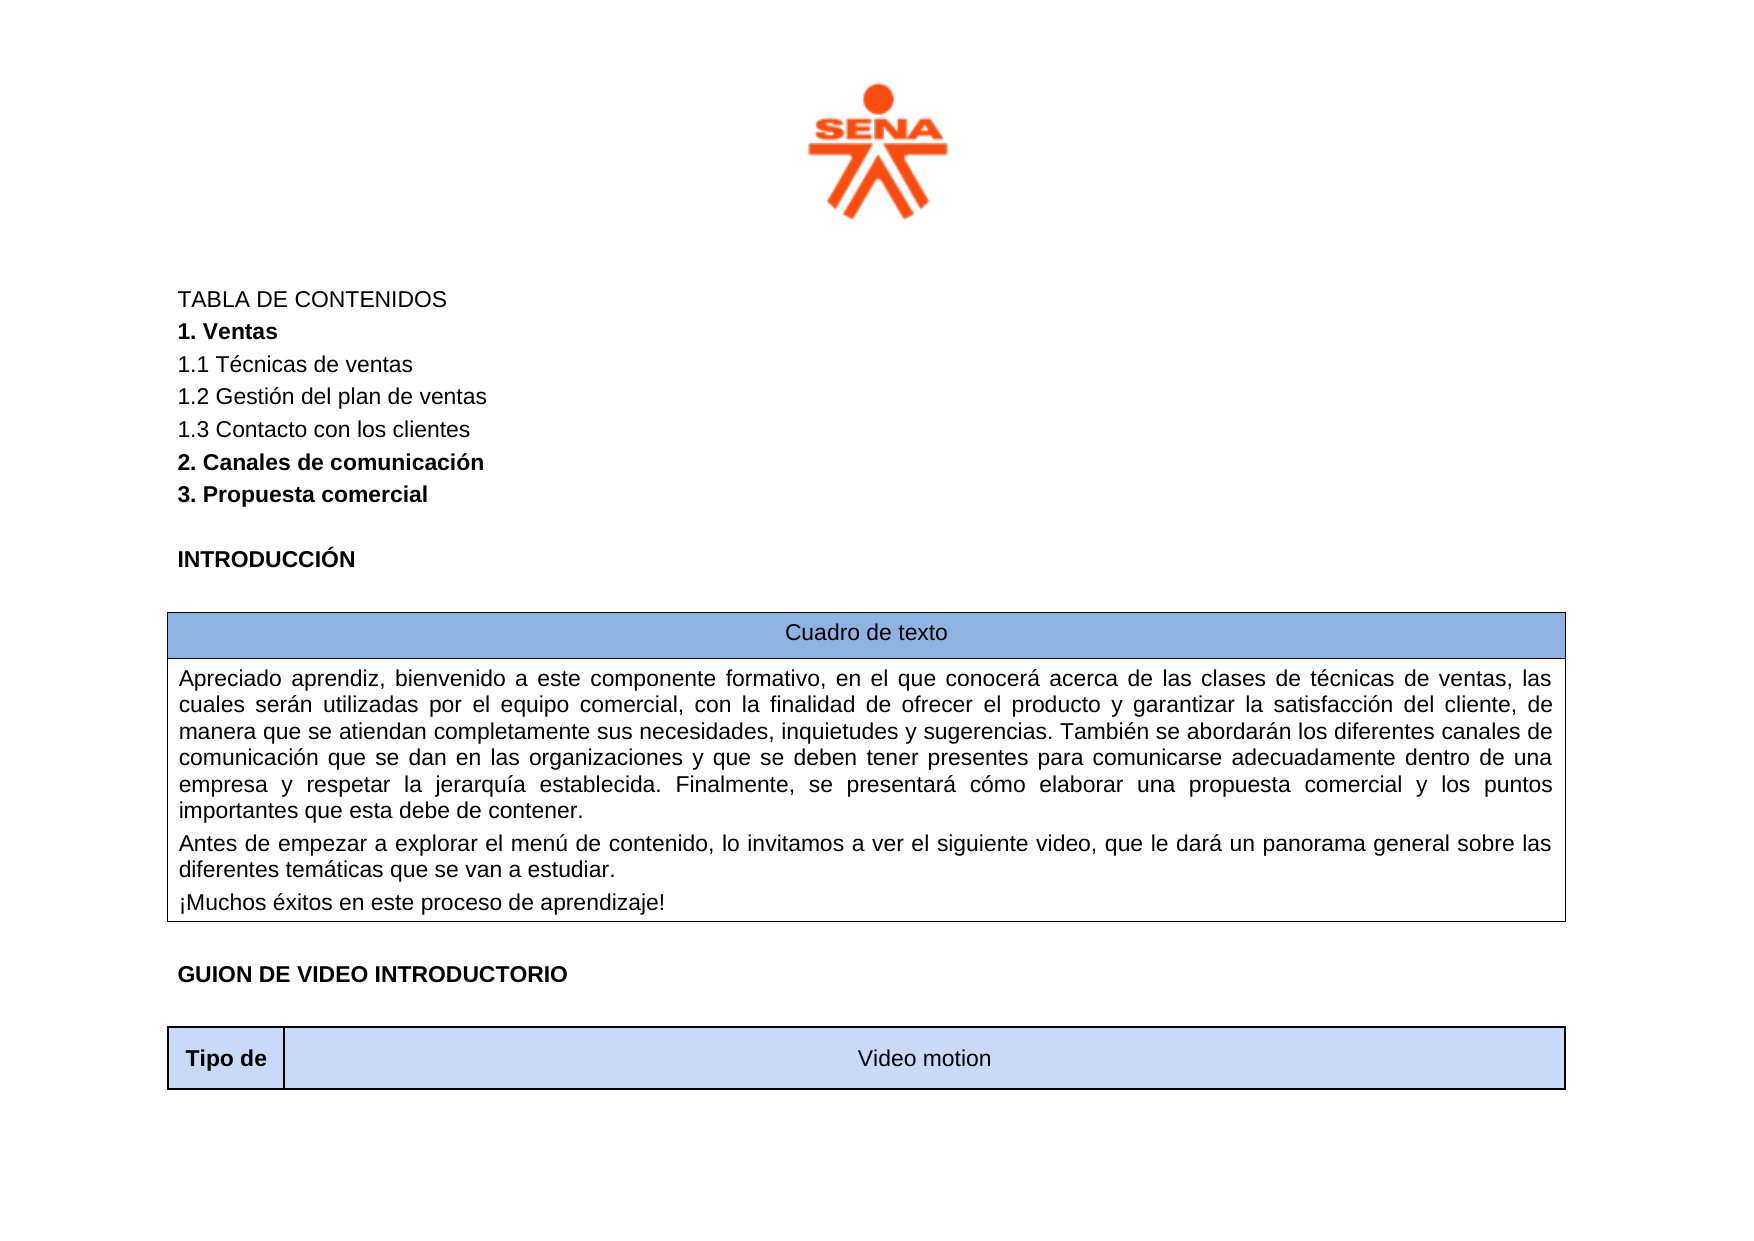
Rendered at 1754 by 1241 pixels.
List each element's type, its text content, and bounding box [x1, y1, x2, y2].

text 3. Propuesta comercial [177, 481, 1577, 507]
text INTRODUCCIÓN [177, 546, 1577, 573]
text 1.1 Técnicas de ventas [177, 351, 1577, 377]
picture [796, 75, 958, 227]
table_header Video motion [285, 1028, 1564, 1088]
table_header Tipo de recurso [169, 1028, 283, 1088]
table_header Cuadro de texto [168, 613, 1565, 658]
text 1.2 Gestión del plan de ventas [177, 383, 1577, 410]
text 2. Canales de comunicación [177, 448, 1577, 475]
table_cell Apreciado aprendiz, bienvenido a este componente formativo, en el que conocerá acerca de las clases de técnicas de ventas, las cuales serán utilizadas por el equipo comercial, con la finalidad de ofrecer el producto y garantizar la satisfacción del cliente, de manera que se atiendan completamente sus necesidades, inquietudes y sugerencias. También se abordarán los diferentes canales de comunicación que se dan en las organizaciones y que se deben tener presentes para comunicarse adecuadamente dentro de una empresa y respetar la jerarquía establecida. Finalmente, se presentará cómo elaborar una propuesta comercial y los puntos importantes que esta debe de contener. Antes de empezar a explorar el menú de contenido, lo invitamos a ver el siguiente video, que le dará un panorama general sobre las diferentes temáticas que se van a estudiar. ¡Muchos éxitos en este proceso de aprendizaje! [168, 659, 1565, 921]
text GUION DE VIDEO INTRODUCTORIO [177, 961, 1577, 987]
text TABLA DE CONTENIDOS [177, 286, 1577, 312]
text 1. Ventas [177, 318, 1577, 344]
text 1.3 Contacto con los clientes [177, 416, 1577, 442]
